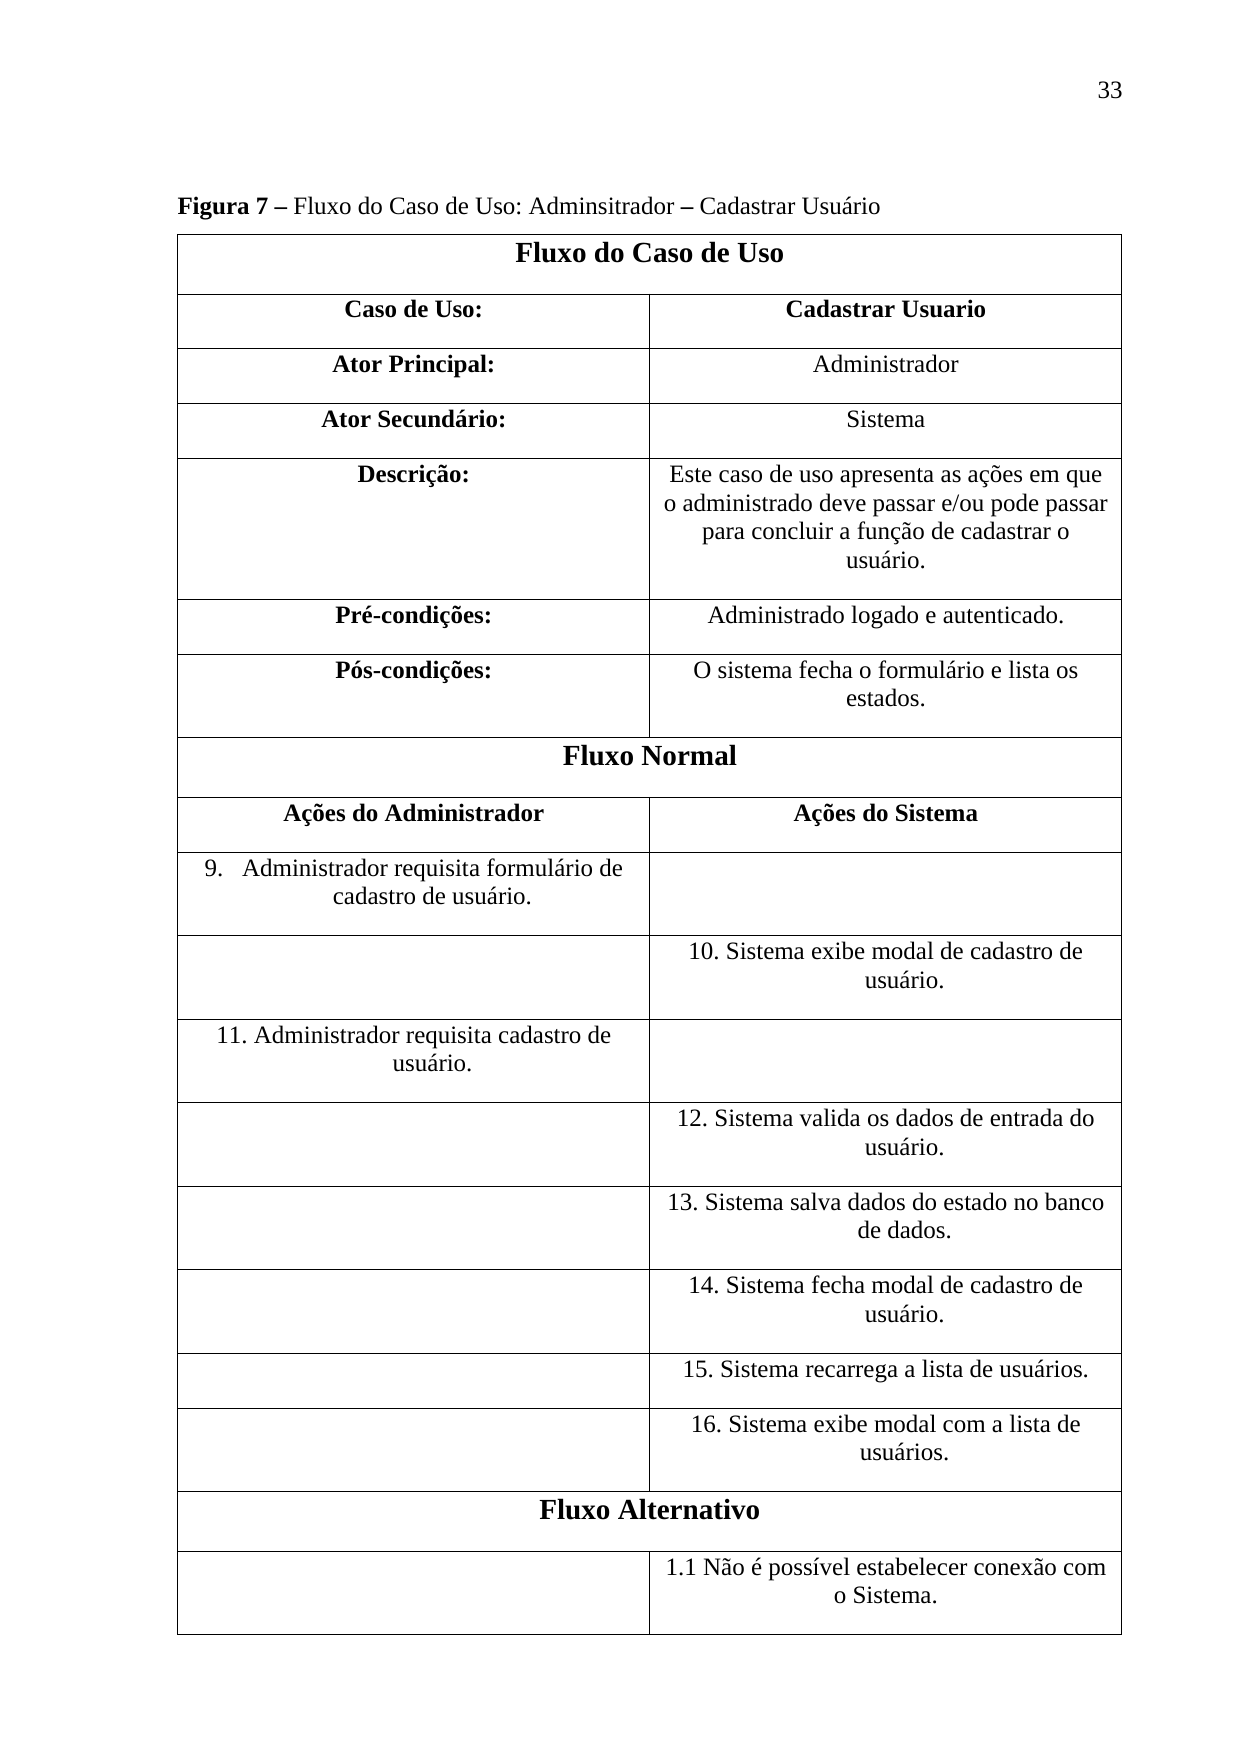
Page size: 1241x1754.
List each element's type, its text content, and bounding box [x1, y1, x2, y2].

table_cell Sistema recarrega a lista de usuários. [650, 1354, 1121, 1408]
table_cell Sistema exibe modal com a lista de usuários. [650, 1409, 1121, 1491]
table_cell [650, 853, 1121, 935]
table_cell Descrição: [178, 459, 649, 599]
table_header Fluxo do Caso de Uso [178, 235, 1121, 293]
table_cell [178, 1354, 649, 1408]
table_cell Fluxo Alternativo [178, 1492, 1121, 1551]
table_cell Administrador [650, 349, 1121, 403]
table_cell [178, 1409, 649, 1491]
table_cell [178, 1270, 649, 1353]
table_cell Administrador requisita cadastro de usuário. [178, 1020, 649, 1102]
table_cell Ações do Sistema [650, 798, 1121, 852]
table_cell Administrador requisita formulário de cadastro de usuário. [178, 853, 649, 935]
table_cell Pré-condições: [178, 600, 649, 654]
table_cell [178, 1552, 649, 1634]
table_cell Este caso de uso apresenta as ações em que o administrado deve passar e/ou pode passar para concluir a função de cadastrar o usuário. [650, 459, 1121, 599]
table_cell Administrado logado e autenticado. [650, 600, 1121, 654]
table_cell Pós-condições: [178, 655, 649, 737]
table_cell Sistema salva dados do estado no banco de dados. [650, 1187, 1121, 1269]
table_cell Sistema fecha modal de cadastro de usuário. [650, 1270, 1121, 1353]
table_cell Sistema [650, 404, 1121, 458]
table_cell 1.1 Não é possível estabelecer conexão com o Sistema. [650, 1552, 1121, 1634]
table_cell [650, 1020, 1121, 1102]
table_cell Sistema exibe modal de cadastro de usuário. [650, 936, 1121, 1019]
table_cell Ator Secundário: [178, 404, 649, 458]
table_cell Cadastrar Usuario [650, 295, 1121, 348]
table_cell Ator Principal: [178, 349, 649, 403]
table_cell Fluxo Normal [178, 738, 1121, 797]
table_cell O sistema fecha o formulário e lista os estados. [650, 655, 1121, 737]
table_cell Ações do Administrador [178, 798, 649, 852]
table_cell [178, 1187, 649, 1269]
table_cell [178, 1103, 649, 1186]
table_cell Caso de Uso: [178, 295, 649, 348]
table_cell Sistema valida os dados de entrada do usuário. [650, 1103, 1121, 1186]
table_cell [178, 936, 649, 1019]
